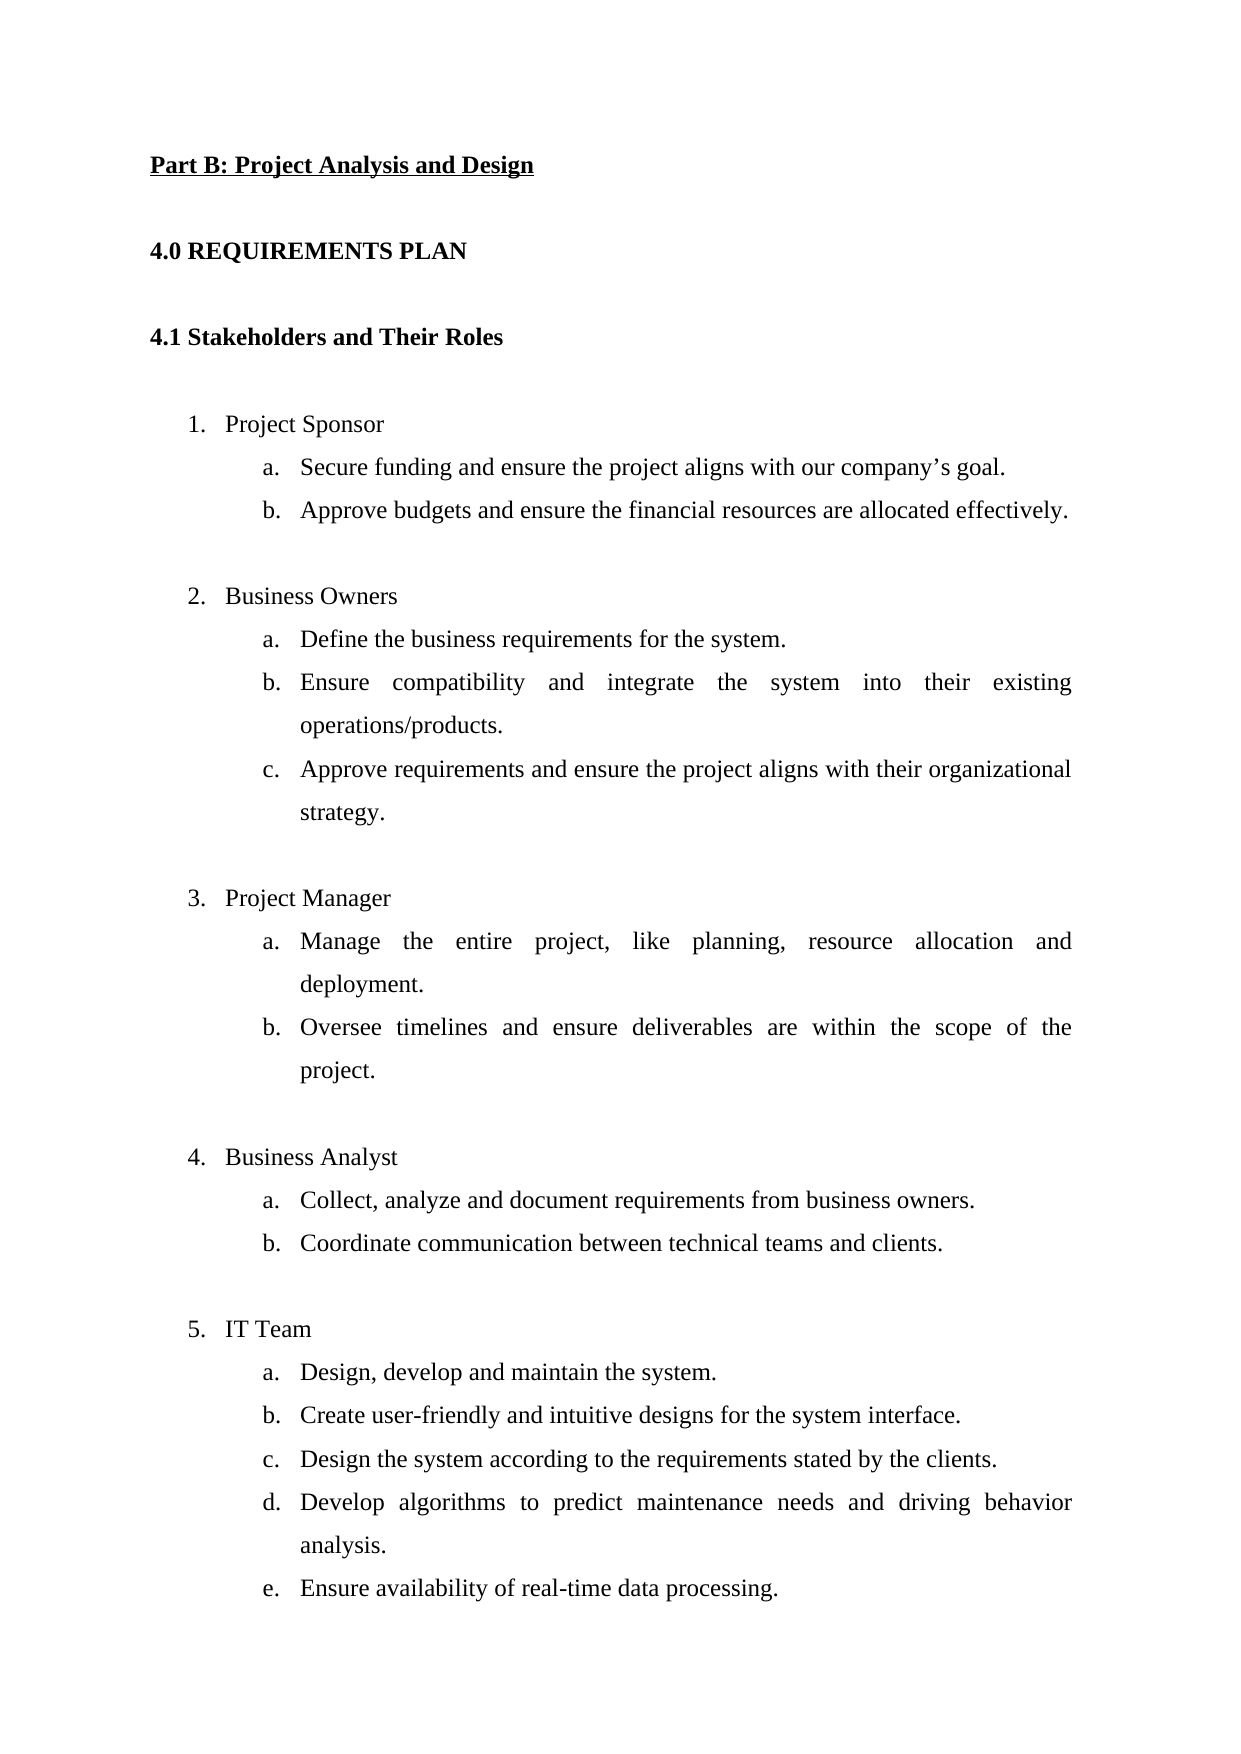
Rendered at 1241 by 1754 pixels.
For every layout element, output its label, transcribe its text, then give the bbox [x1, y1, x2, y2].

list Design the system according to the requirements stated by the clients. [262, 1444, 1073, 1472]
list Approve requirements and ensure the project aligns with their organizational strategy. [262, 754, 1073, 826]
list Coordinate communication between technical teams and clients. [262, 1228, 1073, 1257]
list Ensure availability of real-time data processing. [262, 1573, 1073, 1602]
subtitle Part B: Project Analysis and Design [150, 150, 1090, 179]
subtitle 4.1 Stakeholders and Their Roles [150, 322, 1090, 351]
list Ensure compatibility and integrate the system into their existing operations/products. [262, 667, 1073, 739]
list Approve budgets and ensure the financial resources are allocated effectively. [262, 495, 1073, 524]
list IT Team [187, 1314, 1073, 1343]
subtitle 4.0 REQUIREMENTS PLAN [150, 236, 1090, 265]
list Collect, analyze and document requirements from business owners. [262, 1185, 1073, 1214]
list Manage the entire project, like planning, resource allocation and deployment. [262, 926, 1073, 998]
list Business Analyst [187, 1142, 1073, 1171]
list Secure funding and ensure the project aligns with our company’s goal. [262, 452, 1073, 481]
list Develop algorithms to predict maintenance needs and driving behavior analysis. [262, 1487, 1073, 1559]
list Create user-friendly and intuitive designs for the system interface. [262, 1401, 1073, 1429]
list Design, develop and maintain the system. [262, 1357, 1073, 1386]
list Business Owners [187, 581, 1073, 610]
list Oversee timelines and ensure deliverables are within the scope of the project. [262, 1012, 1073, 1084]
list Project Sponsor [187, 409, 1073, 437]
list Project Manager [187, 883, 1073, 912]
list Define the business requirements for the system. [262, 624, 1073, 653]
